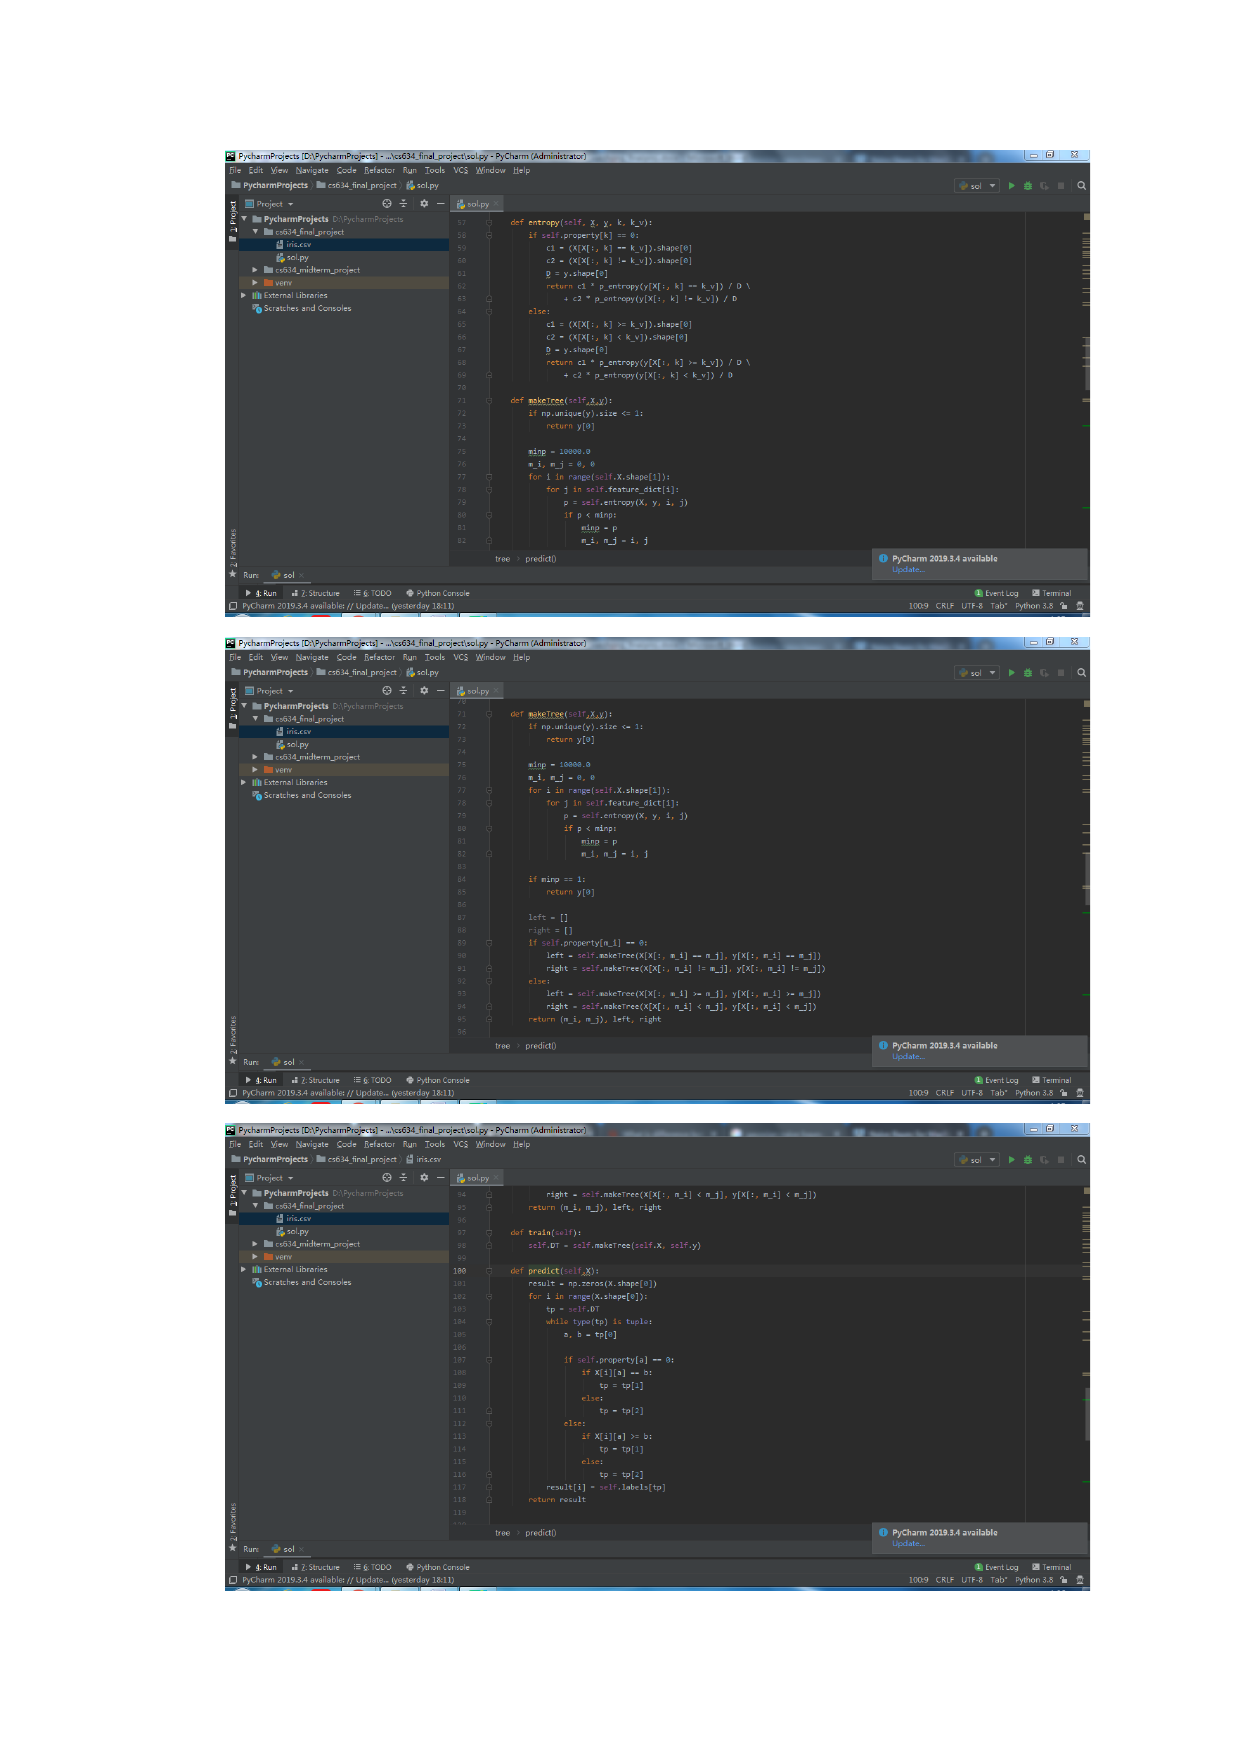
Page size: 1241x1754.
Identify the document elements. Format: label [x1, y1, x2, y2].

picture [225, 637, 1091, 1104]
picture [225, 150, 1091, 617]
picture [225, 1123, 1091, 1591]
